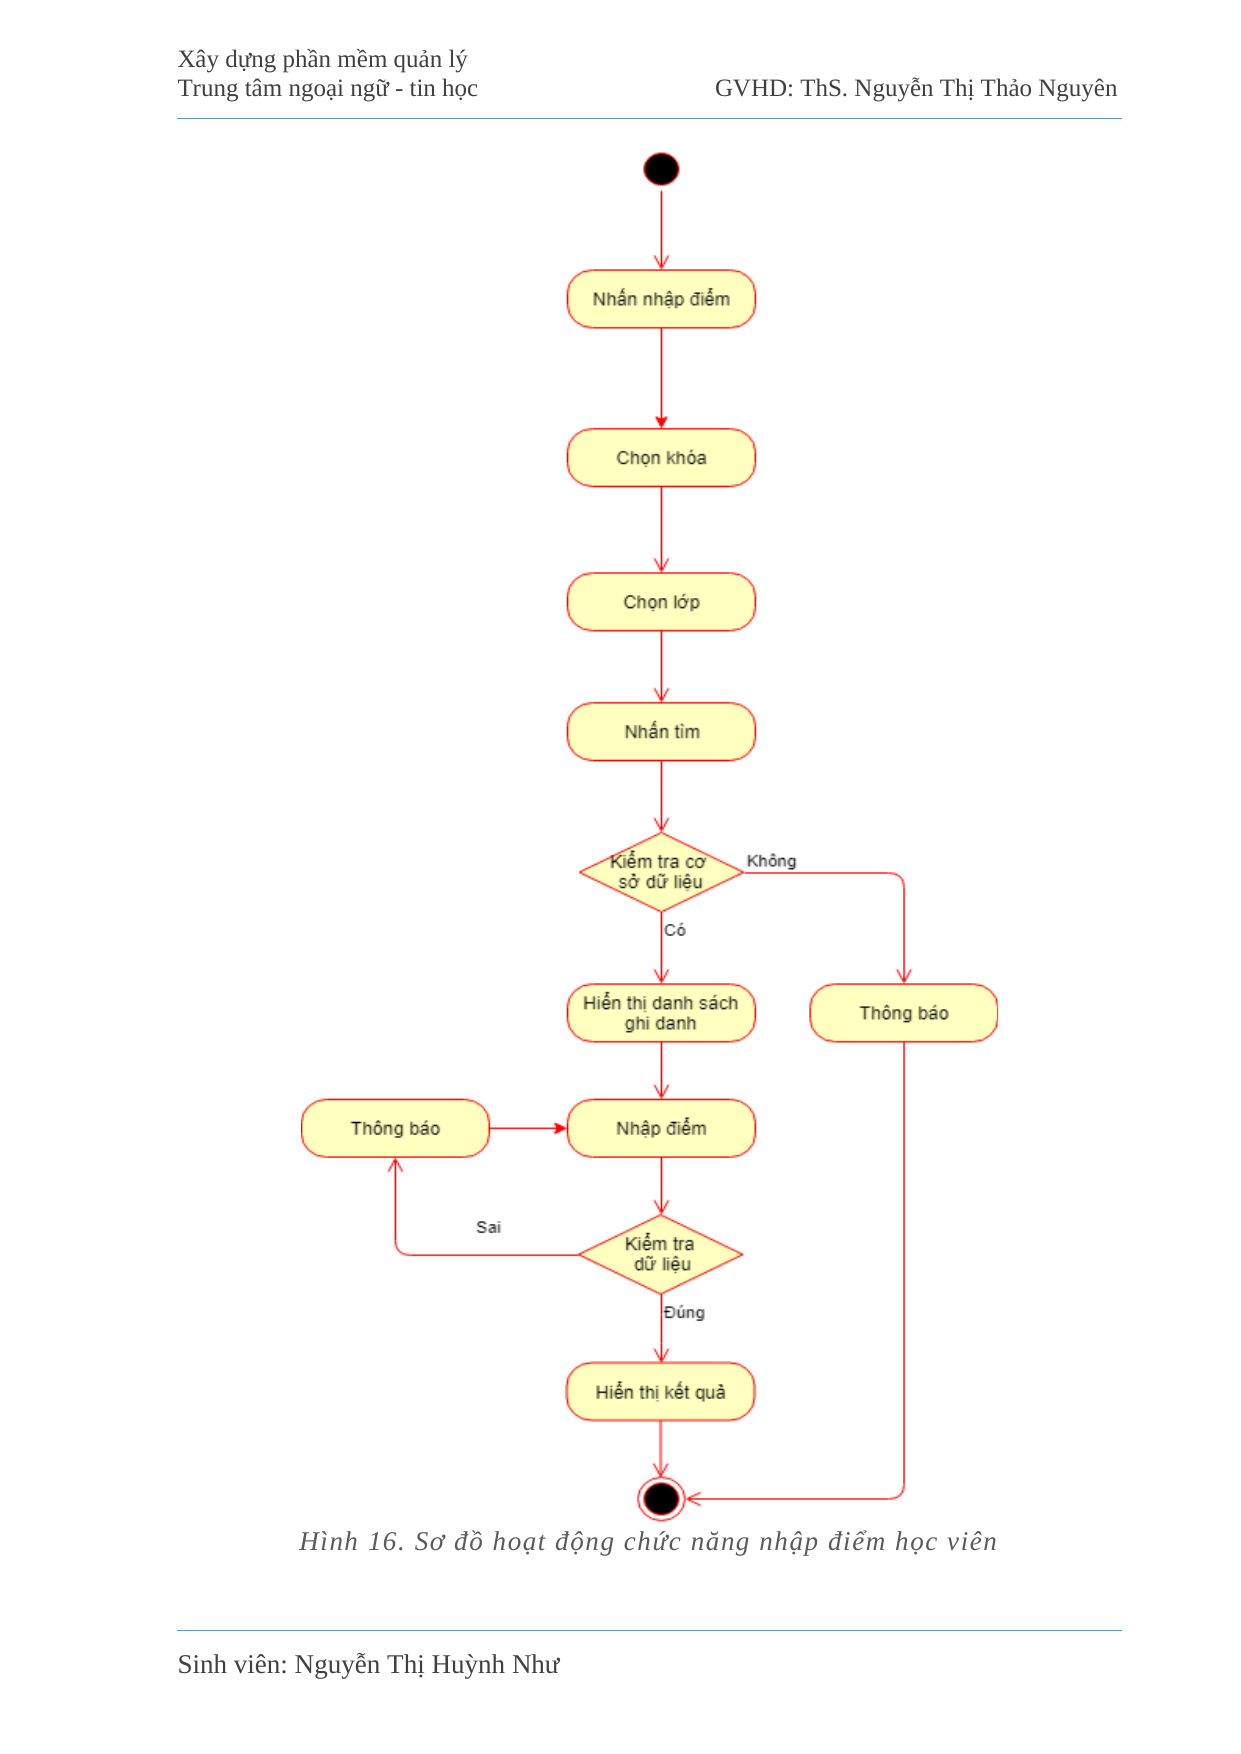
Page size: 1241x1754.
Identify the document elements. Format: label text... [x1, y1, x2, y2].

picture [301, 147, 999, 1523]
